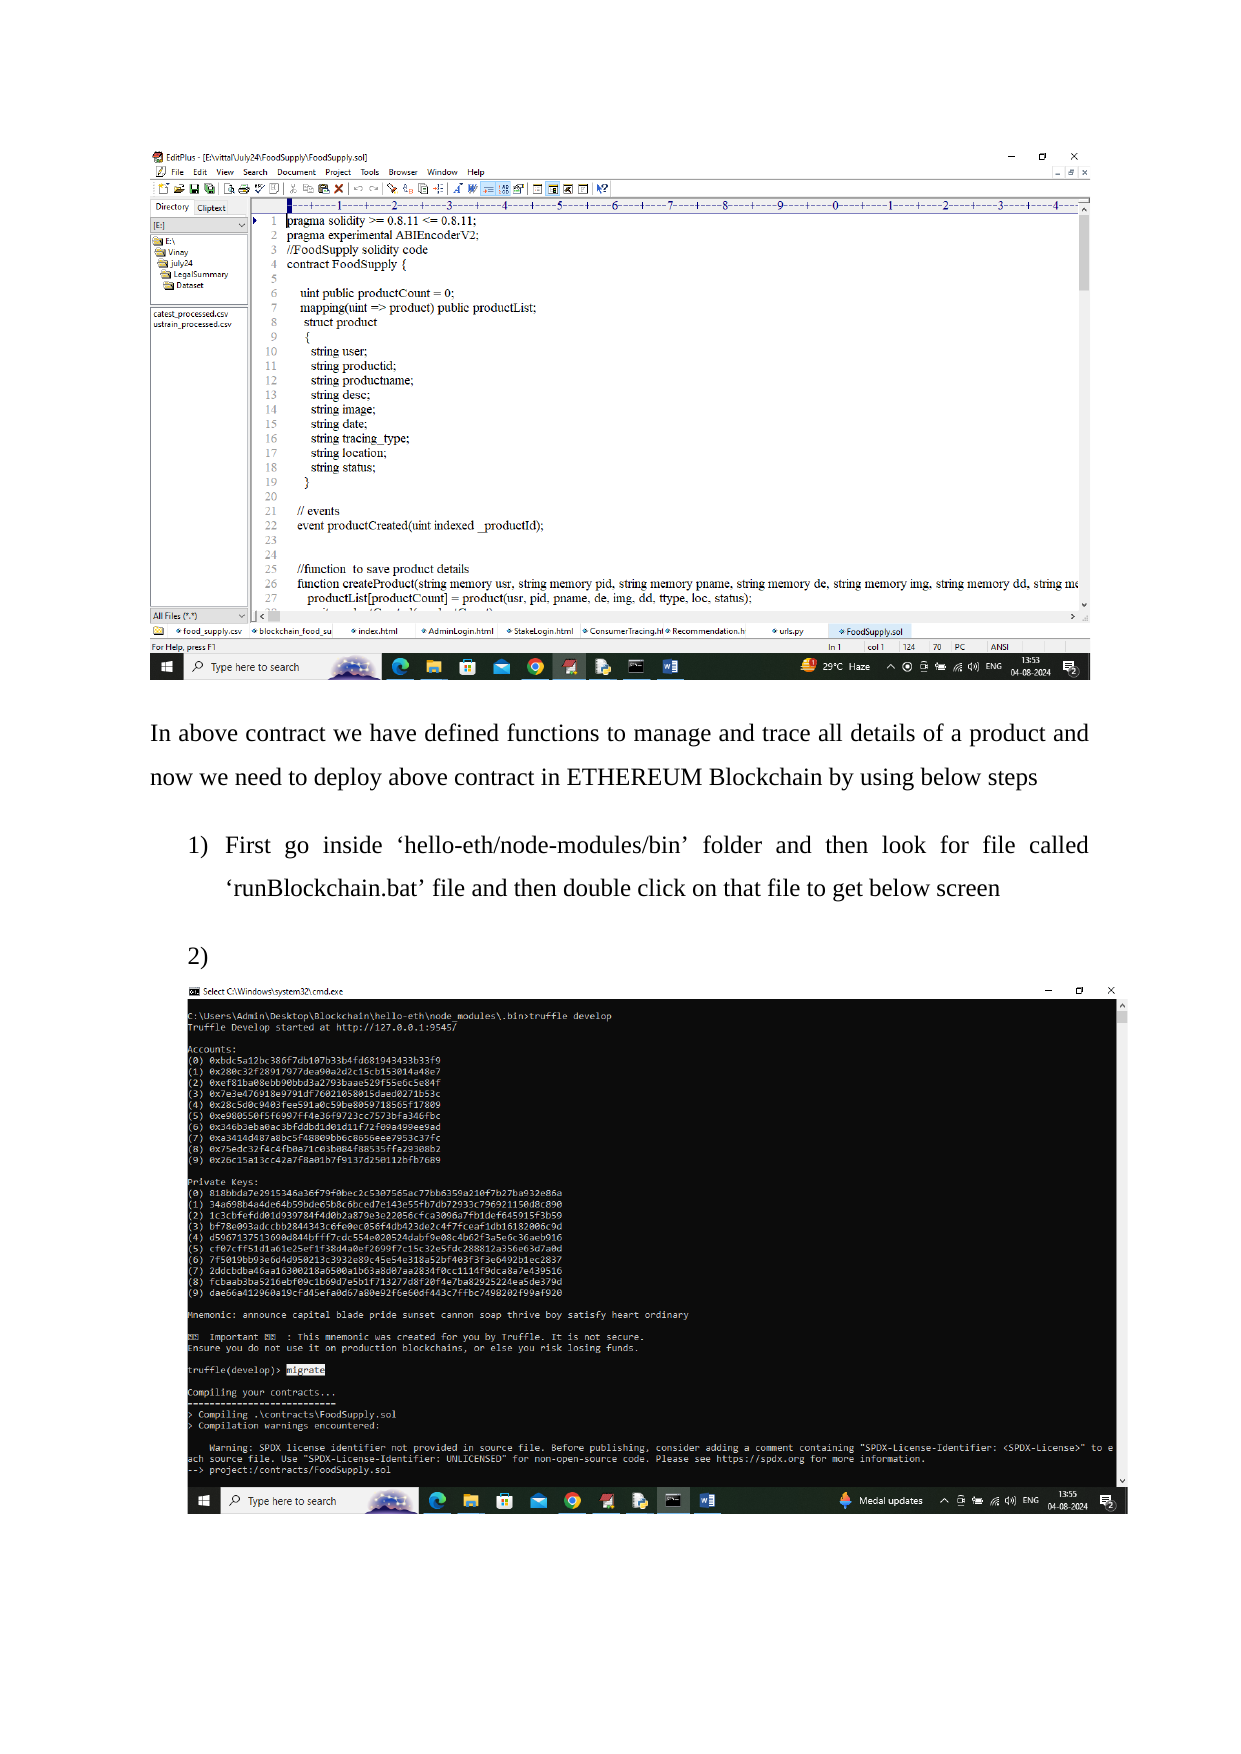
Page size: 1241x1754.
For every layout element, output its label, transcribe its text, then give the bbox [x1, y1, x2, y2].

text In above contract we have defined functions to manage and trace all details of a product and now we need to deploy above contract in ETHEREUM Blockchain by using below steps [150, 718, 1090, 790]
list First go inside ‘hello-eth/node-modules/bin’ folder and then look for file called ‘runBlockchain.bat’ file and then double click on that file to get below screen [187, 830, 1090, 902]
picture [187, 983, 1128, 1514]
picture [150, 150, 1091, 680]
